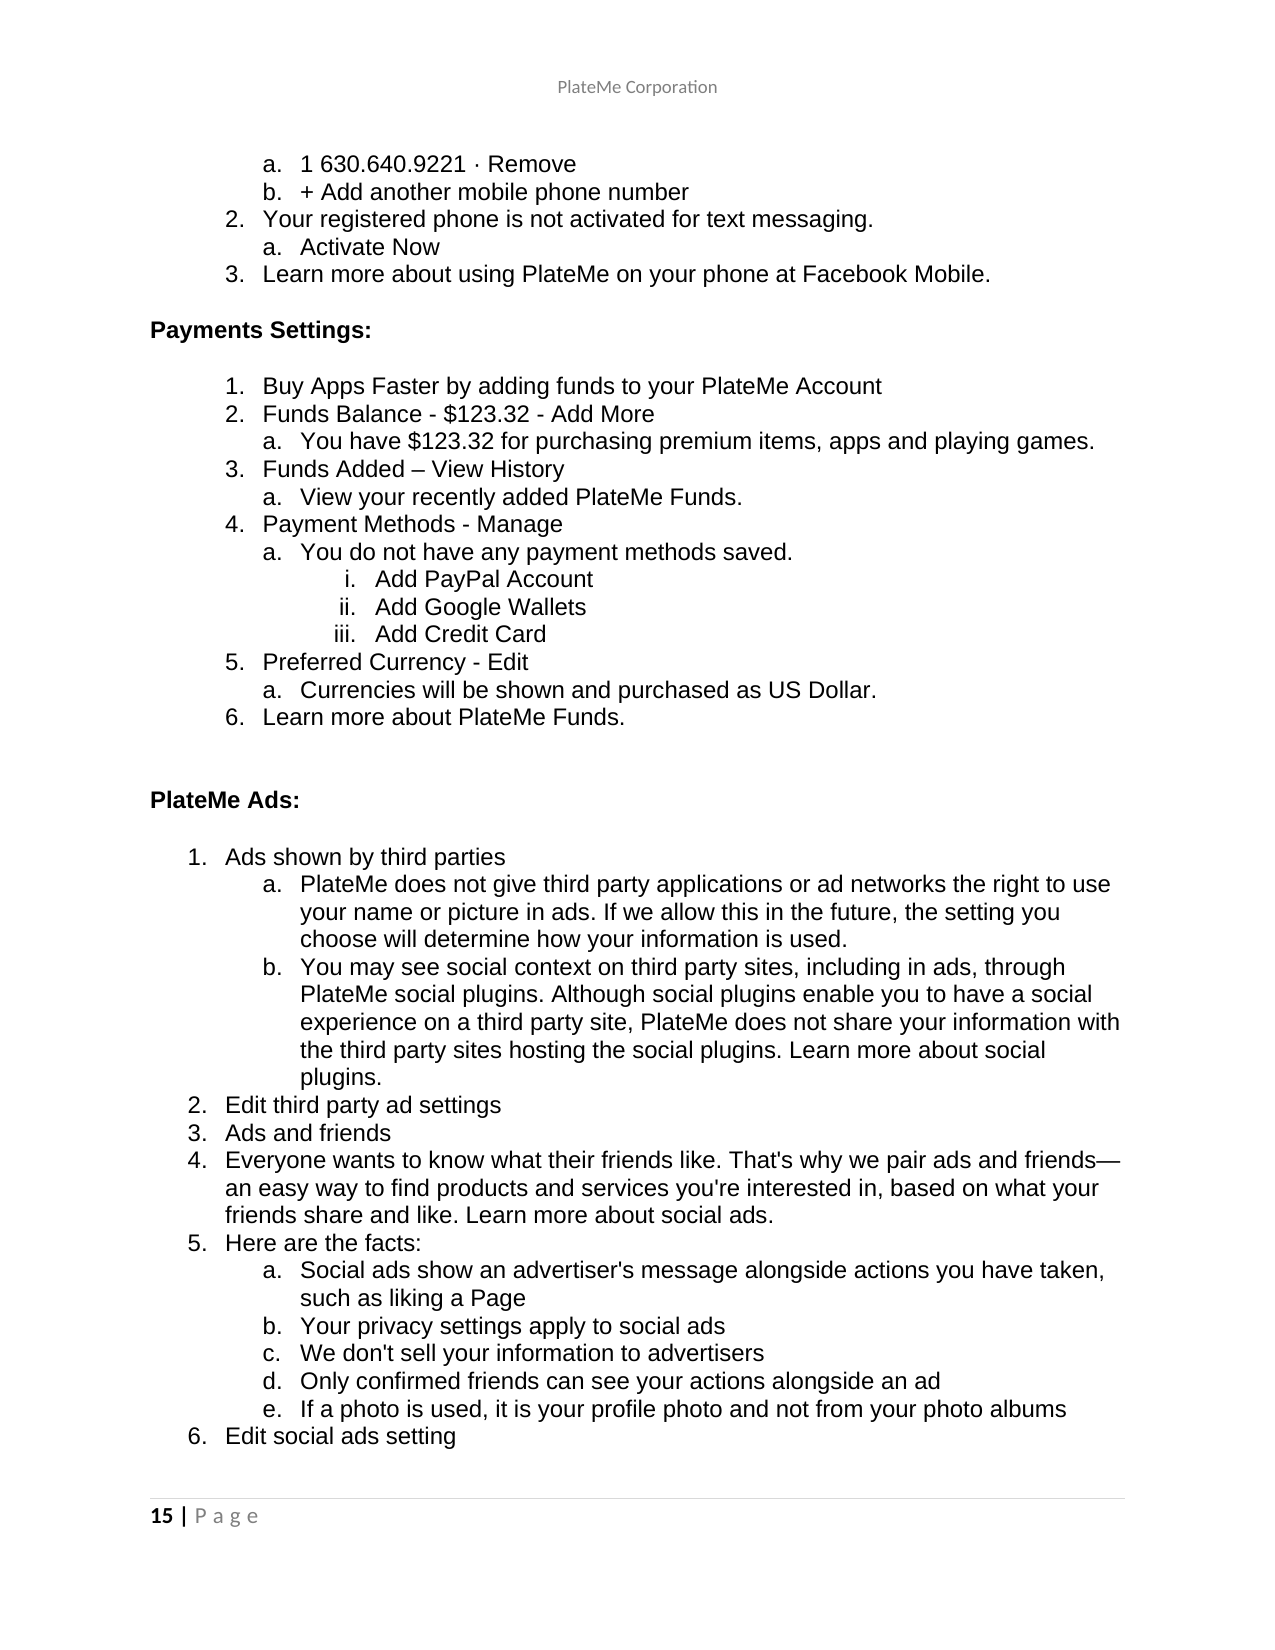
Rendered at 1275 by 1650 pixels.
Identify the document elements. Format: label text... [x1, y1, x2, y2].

list Funds Balance - $123.32 - Add More [225, 399, 1125, 427]
list Your privacy settings apply to social ads [262, 1312, 1125, 1339]
list Currencies will be shown and purchased as US Dollar. [262, 676, 1125, 703]
list + Add another mobile phone number [262, 178, 1125, 205]
list Add Google Wallets [356, 593, 1125, 620]
list Add Credit Card [356, 620, 1125, 648]
list You may see social context on third party sites, including in ads, through PlateMe social plugins. Although social plugins enable you to have a social experience on a third party site, PlateMe does not share your information with the third party sites hosting the social plugins. Learn more about social plugins. [262, 953, 1125, 1091]
list Add PayPal Account [356, 565, 1125, 593]
list Only confirmed friends can see your actions alongside an ad [262, 1367, 1125, 1394]
text Payments Settings: [150, 316, 1125, 372]
list Buy Apps Faster by adding funds to your PlateMe Account [225, 372, 1125, 399]
list Social ads show an advertiser's message alongside actions you have taken, such as liking a Page [262, 1256, 1125, 1312]
list Activate Now [262, 233, 1125, 260]
list You do not have any payment methods saved. [262, 538, 1125, 565]
list Your registered phone is not activated for text messaging. [225, 205, 1125, 233]
list Ads and friends [187, 1118, 1125, 1146]
list 1 630.640.9221 · Remove [262, 150, 1125, 178]
list We don't sell your information to advertisers [262, 1339, 1125, 1367]
list Edit social ads setting [187, 1422, 1125, 1450]
list Ads shown by third parties [187, 842, 1125, 870]
list Learn more about using PlateMe on your phone at Facebook Mobile. [225, 260, 1125, 288]
list View your recently added PlateMe Funds. [262, 482, 1125, 510]
list PlateMe does not give third party applications or ad networks the right to use your name or picture in ads. If we allow this in the future, the setting you choose will determine how your information is used. [262, 870, 1125, 953]
list Payment Methods - Manage [225, 510, 1125, 538]
list You have $123.32 for purchasing premium items, apps and playing games. [262, 427, 1125, 455]
list Preferred Currency - Edit [225, 648, 1125, 676]
list Everyone wants to know what their friends like. That's why we pair ads and friends—an easy way to find products and services you're interested in, based on what your friends share and like. Learn more about social ads. [187, 1146, 1125, 1229]
list If a photo is used, it is your profile photo and not from your photo albums [262, 1394, 1125, 1422]
list Funds Added – View History [225, 455, 1125, 482]
list Here are the facts: [187, 1229, 1125, 1256]
list Learn more about PlateMe Funds. [225, 703, 1125, 731]
list Edit third party ad settings [187, 1091, 1125, 1118]
text PlateMe Ads: [150, 786, 1125, 842]
